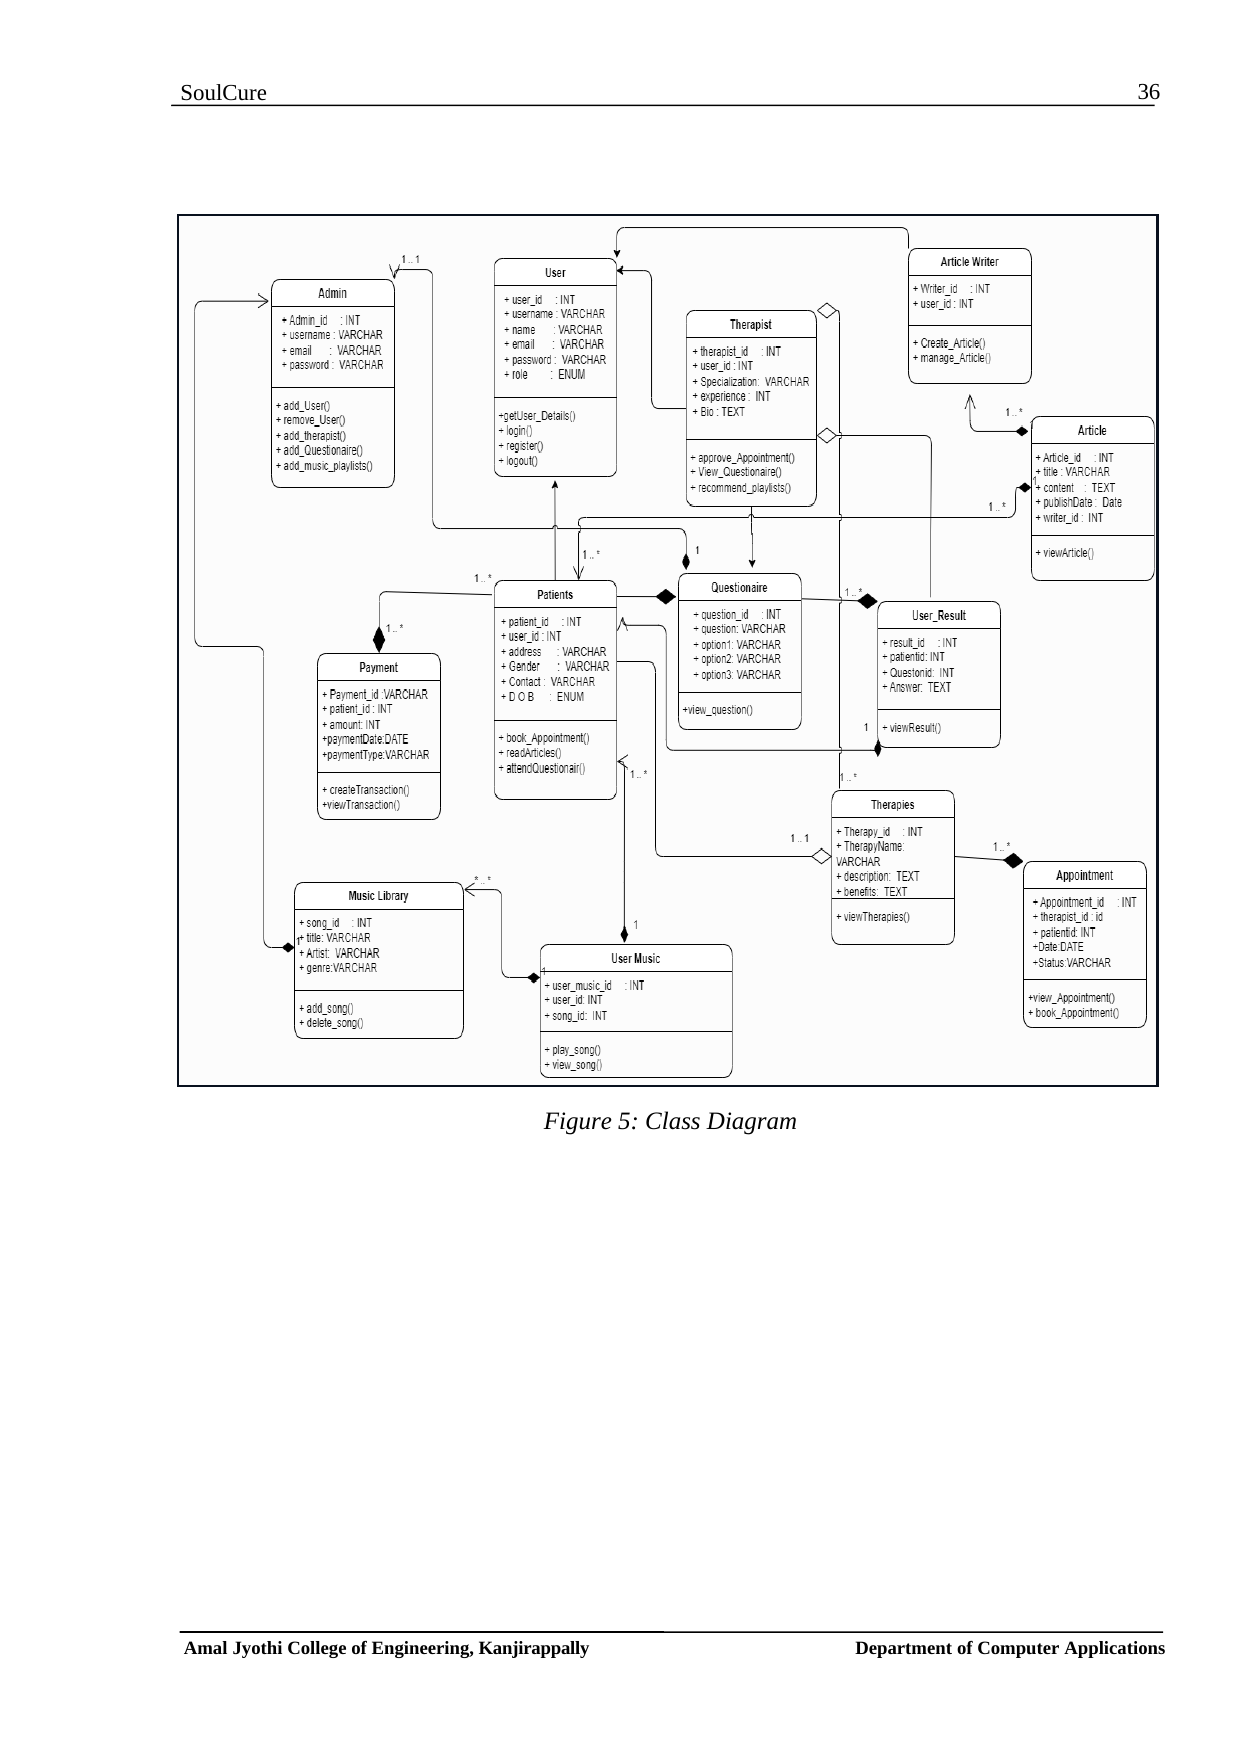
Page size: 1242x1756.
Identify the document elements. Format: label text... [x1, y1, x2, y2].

picture [179, 216, 1156, 1085]
